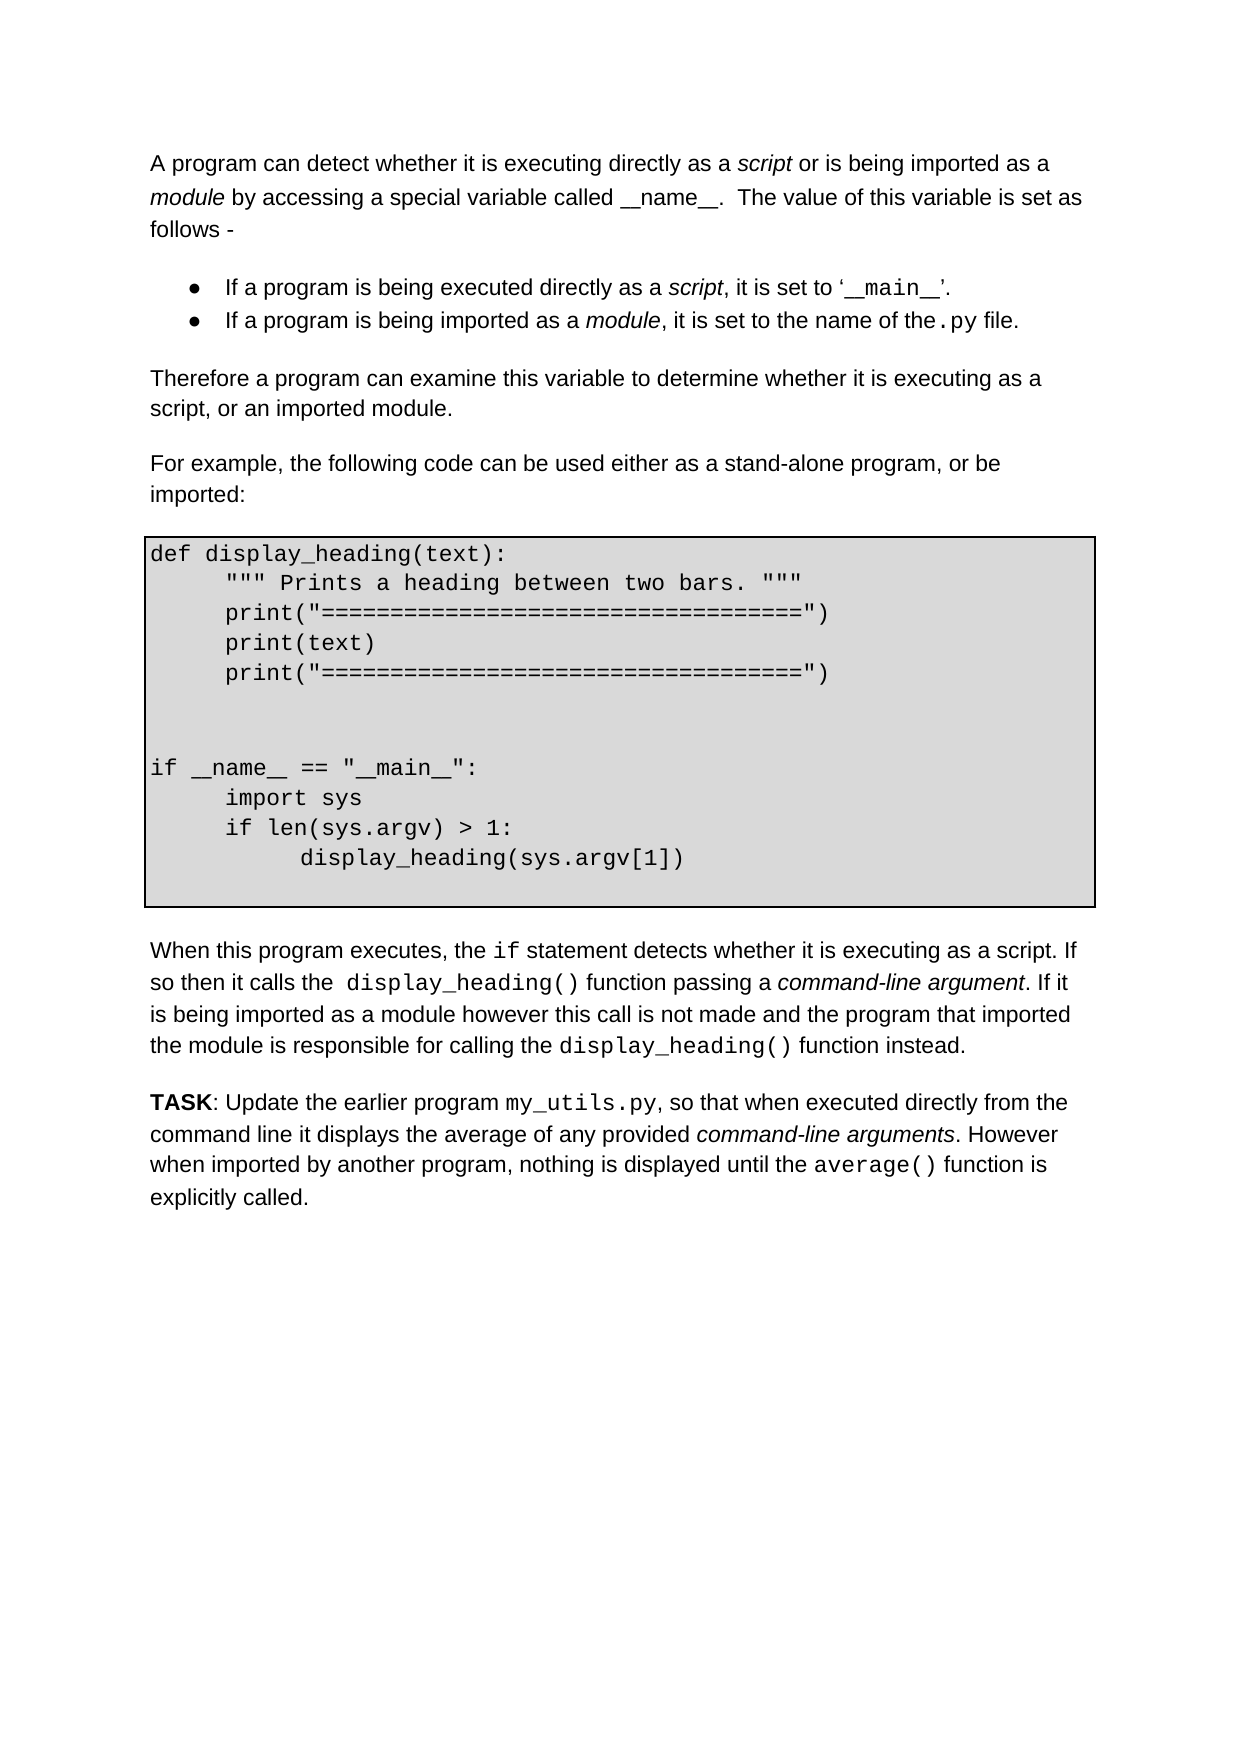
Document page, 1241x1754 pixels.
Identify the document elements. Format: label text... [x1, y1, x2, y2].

list If a program is being executed directly as a script, it is set to ‘__main__’. [187, 271, 1090, 303]
text print("===================================") [146, 655, 1094, 685]
list If a program is being imported as a module, it is set to the name of the.py file. [187, 307, 1090, 336]
text print("===================================") [146, 595, 1094, 625]
text Therefore a program can examine this variable to determine whether it is executing as a script, or an imported module. [150, 365, 1090, 421]
text if len(sys.argv) > 1: [146, 810, 1094, 840]
text if __name__ == "__main__": [146, 744, 1094, 780]
text """ Prints a heading between two bars. """ [146, 566, 1094, 595]
text import sys [146, 780, 1094, 810]
text For example, the following code can be used either as a stand-alone program, or be imported: [150, 450, 1090, 507]
text When this program executes, the if statement detects whether it is executing as a script. If so then it calls the display_heading() function passing a command-line argument. If it is being imported as a module however this call is not made and the program that imported the module is responsible for calling the display_heading() function instead. [150, 937, 1090, 1060]
text display_heading(sys.argv[1]) [146, 840, 1094, 870]
text A program can detect whether it is executing directly as a script or is being imported as a module by accessing a special variable called __name__. The value of this variable is set as follows - [150, 150, 1090, 242]
text print(text) [146, 625, 1094, 655]
text TASK: Update the earlier program my_utils.py, so that when executed directly from the command line it displays the average of any provided command-line arguments. However when imported by another program, nothing is displayed until the average() function is explicitly called. [150, 1089, 1090, 1210]
text def display_heading(text): [146, 538, 1094, 566]
